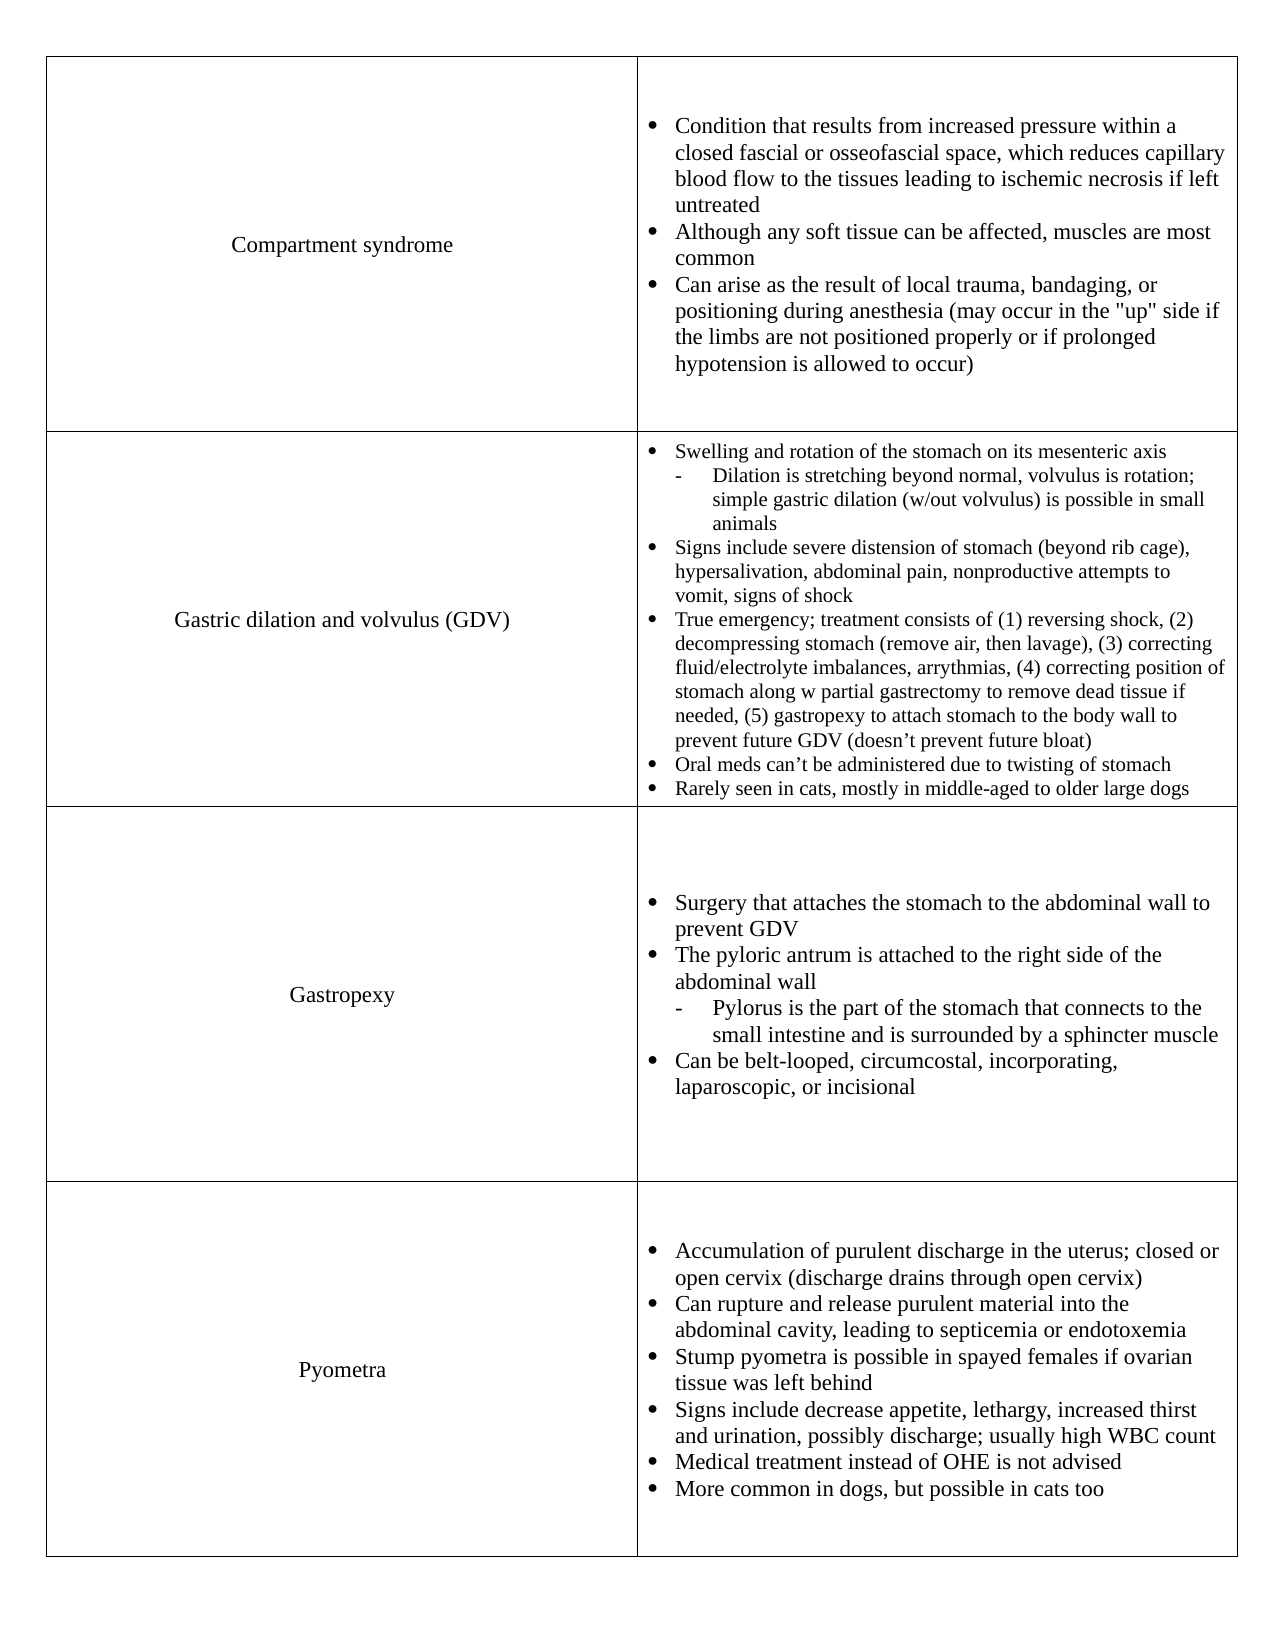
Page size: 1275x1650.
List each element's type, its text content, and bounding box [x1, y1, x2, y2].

table_cell Condition that results from increased pressure within a closed fascial or osseofascial space, which reduces capillary blood flow to the tissues leading to ischemic necrosis if left untreated Although any soft tissue can be affected, muscles are most common Can arise as the result of local trauma, bandaging, or positioning during anesthesia (may occur in the "up" side if the limbs are not positioned properly or if prolonged hypotension is allowed to occur) [638, 57, 1237, 431]
table_cell Accumulation of purulent discharge in the uterus; closed or open cervix (discharge drains through open cervix) Can rupture and release purulent material into the abdominal cavity, leading to septicemia or endotoxemia Stump pyometra is possible in spayed females if ovarian tissue was left behind Signs include decrease appetite, lethargy, increased thirst and urination, possibly discharge; usually high WBC count Medical treatment instead of OHE is not advised More common in dogs, but possible in cats too [638, 1182, 1237, 1556]
table_cell Swelling and rotation of the stomach on its mesenteric axis Dilation is stretching beyond normal, volvulus is rotation; simple gastric dilation (w/out volvulus) is possible in small animals Signs include severe distension of stomach (beyond rib cage), hypersalivation, abdominal pain, nonproductive attempts to vomit, signs of shock True emergency; treatment consists of (1) reversing shock, (2) decompressing stomach (remove air, then lavage), (3) correcting fluid/electrolyte imbalances, arrythmias, (4) correcting position of stomach along w partial gastrectomy to remove dead tissue if needed, (5) gastropexy to attach stomach to the body wall to prevent future GDV (doesn’t prevent future bloat) Oral meds can’t be administered due to twisting of stomach Rarely seen in cats, mostly in middle-aged to older large dogs [638, 432, 1237, 806]
table_cell Gastric dilation and volvulus (GDV) [47, 432, 637, 806]
table_cell Pyometra [47, 1182, 637, 1556]
table_cell Gastropexy [47, 807, 637, 1181]
table_cell Surgery that attaches the stomach to the abdominal wall to prevent GDV The pyloric antrum is attached to the right side of the abdominal wall Pylorus is the part of the stomach that connects to the small intestine and is surrounded by a sphincter muscle Can be belt-looped, circumcostal, incorporating, laparoscopic, or incisional [638, 807, 1237, 1181]
table_cell Compartment syndrome [47, 57, 637, 431]
